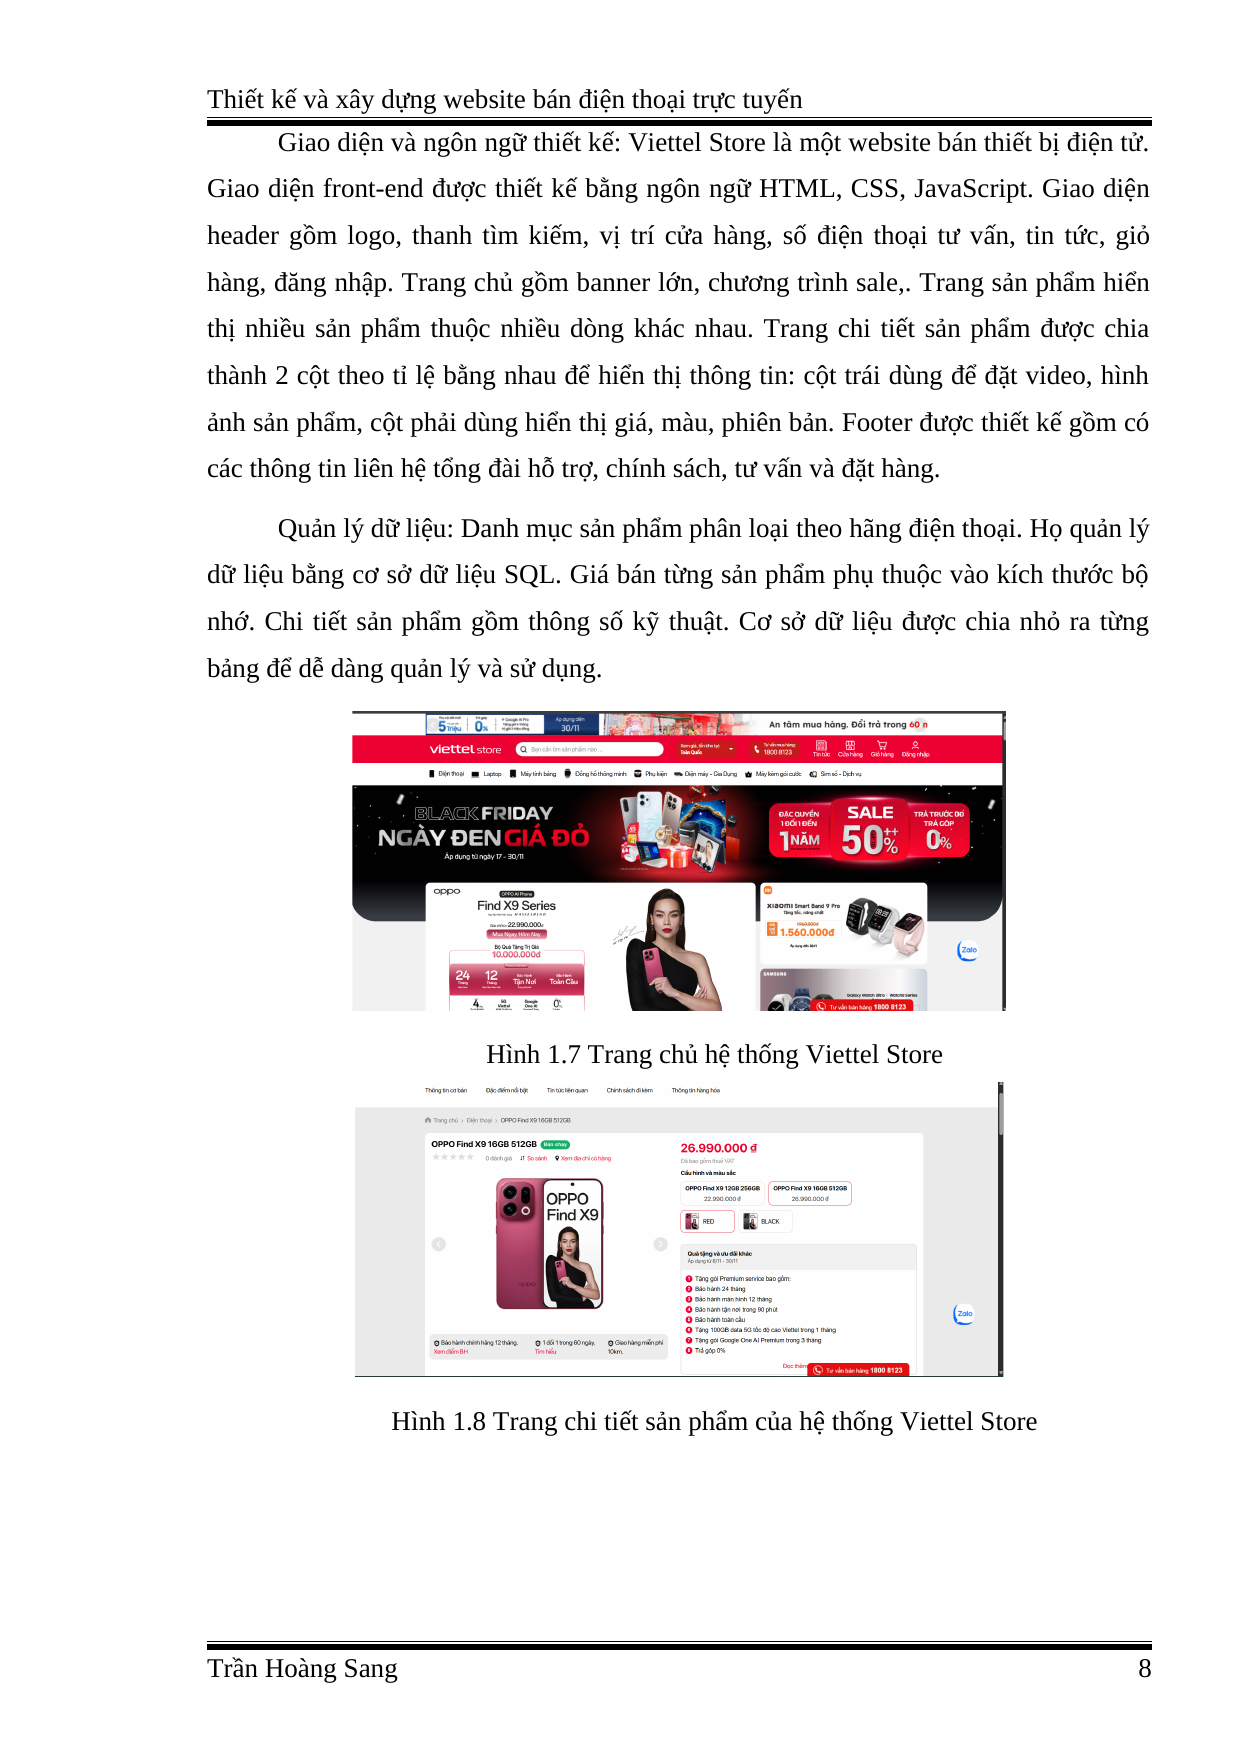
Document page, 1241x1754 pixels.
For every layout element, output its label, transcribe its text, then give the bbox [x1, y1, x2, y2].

picture [355, 1082, 1004, 1377]
picture [352, 711, 1006, 1011]
text Hình . Trang chủ hệ thống Viettel Store [207, 1038, 1152, 1069]
text Quản lý dữ liệu: Danh mục sản phẩm phân loại theo hãng điện thoại. Họ quản lý dữ liệu bằng cơ sở dữ liệu SQL. Giá bán từng sản phẩm phụ thuộc vào kích thước bộ nhớ. Chi tiết sản phẩm gồm thông số kỹ thuật. Cơ sở dữ liệu được chia nhỏ ra từng bảng để dễ dàng quản lý và sử dụng. [207, 512, 1152, 683]
text Giao diện và ngôn ngữ thiết kế: Viettel Store là một website bán thiết bị điện tử. Giao diện front-end được thiết kế bằng ngôn ngữ HTML, CSS, JavaScript. Giao diện header gồm logo, thanh tìm kiếm, vị trí cửa hàng, số điện thoại tư vấn, tin tức, giỏ hàng, đăng nhập. Trang chủ gồm banner lớn, chương trình sale,. Trang sản phẩm hiển thị nhiều sản phẩm thuộc nhiều dòng khác nhau. Trang chi tiết sản phẩm được chia thành 2 cột theo tỉ lệ bằng nhau để hiển thị thông tin: cột trái dùng để đặt video, hình ảnh sản phẩm, cột phải dùng hiển thị giá, màu, phiên bản. Footer được thiết kế gồm có các thông tin liên hệ tổng đài hỗ trợ, chính sách, tư vấn và đặt hàng. [207, 126, 1152, 484]
text Hình . Trang chi tiết sản phẩm của hệ thống Viettel Store [207, 1405, 1152, 1436]
